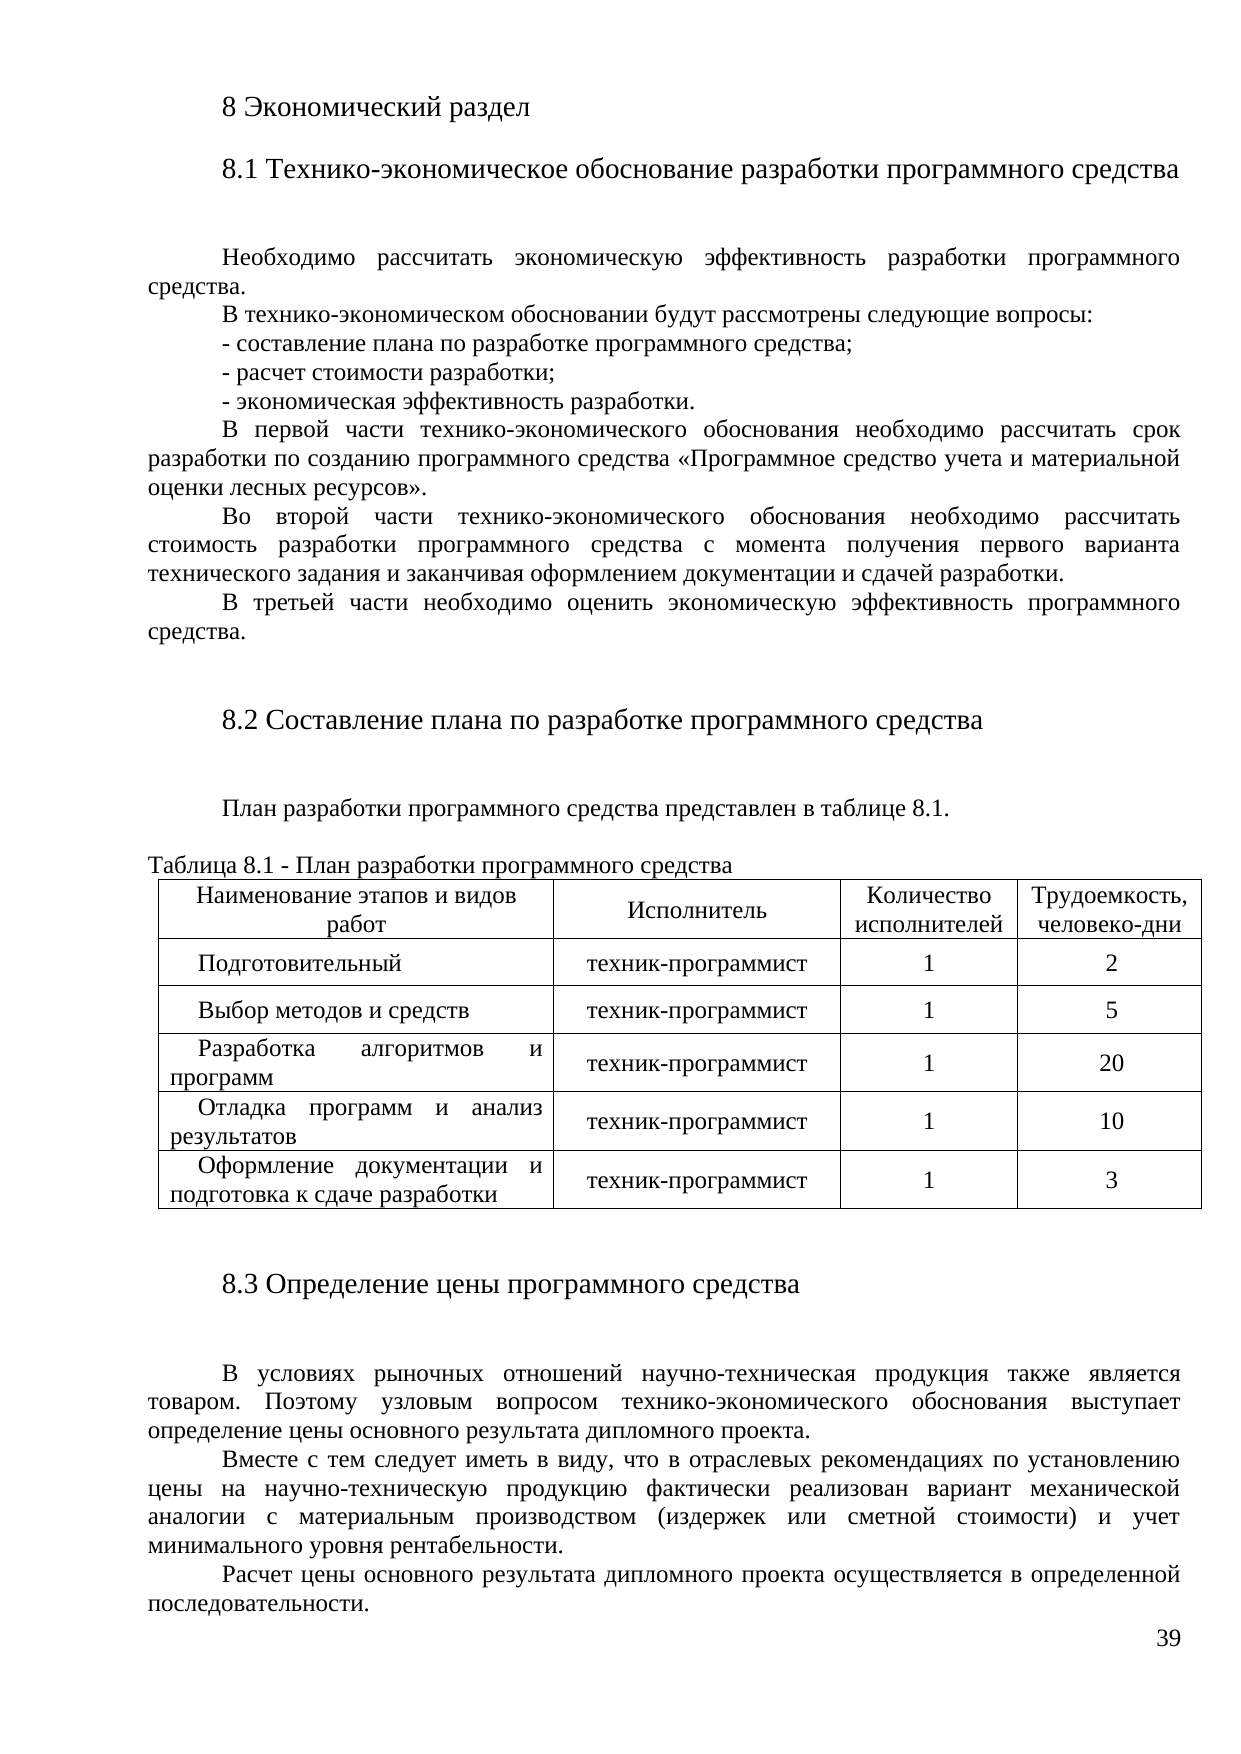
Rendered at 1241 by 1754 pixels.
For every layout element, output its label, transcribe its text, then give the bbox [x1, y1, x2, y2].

table_header Наименование этапов и видов работ [159, 880, 553, 938]
text План разработки программного средства представлен в таблице 8.1. [148, 793, 1181, 822]
table_cell техник-программист [554, 1092, 840, 1149]
table_cell 10 [1018, 1092, 1201, 1149]
table_cell 1 [841, 939, 1017, 985]
table_cell 1 [841, 986, 1017, 1032]
table_cell Отладка программ и анализ результатов [159, 1092, 553, 1149]
table_header Исполнитель [554, 880, 840, 938]
table_cell 1 [841, 1092, 1017, 1149]
table_cell техник-программист [554, 986, 840, 1032]
text 8 Экономический раздел [148, 89, 1181, 122]
table_cell техник-программист [554, 1151, 840, 1208]
text - составление плана по разработке программного средства; [148, 328, 1181, 357]
table_header Трудоемкость, человеко-дни [1018, 880, 1201, 938]
table_cell техник-программист [554, 939, 840, 985]
text В первой части технико-экономического обоснования необходимо рассчитать срок разработки по созданию программного средства «Программное средство учета и материальной оценки лесных ресурсов». [148, 414, 1181, 501]
text - расчет стоимости разработки; [148, 357, 1181, 386]
table_cell Подготовительный [159, 939, 553, 985]
text 8.2 Составление плана по разработке программного средства [148, 702, 1181, 736]
text 8.1 Технико-экономическое обоснование разработки программного средства [148, 151, 1181, 184]
text В третьей части необходимо оценить экономическую эффективность программного средства. [148, 587, 1181, 644]
table_cell 1 [841, 1034, 1017, 1091]
table_cell 5 [1018, 986, 1201, 1032]
table_header Количество исполнителей [841, 880, 1017, 938]
text В условиях рыночных отношений научно-техническая продукция также является товаром. Поэтому узловым вопросом технико-экономического обоснования выступает определение цены основного результата дипломного проекта. [148, 1358, 1181, 1444]
text Необходимо рассчитать экономическую эффективность разработки программного средства. [148, 242, 1181, 299]
table_cell Разработка алгоритмов и программ [159, 1034, 553, 1091]
text Таблица 8.1 - План разработки программного средства [148, 851, 1181, 879]
text Вместе с тем следует иметь в виду, что в отраслевых рекомендациях по установлению цены на научно-техническую продукцию фактически реализован вариант механической аналогии с материальным производством (издержек или сметной стоимости) и учет минимального уровня рентабельности. [148, 1444, 1181, 1559]
table_cell 3 [1018, 1151, 1201, 1208]
table_cell Оформление документации и подготовка к сдаче разработки [159, 1151, 553, 1208]
text Во второй части технико-экономического обоснования необходимо рассчитать стоимость разработки программного средства с момента получения первого варианта технического задания и заканчивая оформлением документации и сдачей разработки. [148, 501, 1181, 587]
table_cell техник-программист [554, 1034, 840, 1091]
text 8.3 Определение цены программного средства [148, 1267, 1181, 1300]
table_cell 1 [841, 1151, 1017, 1208]
table_cell 2 [1018, 939, 1201, 985]
table_cell 20 [1018, 1034, 1201, 1091]
text В технико-экономическом обосновании будут рассмотрены следующие вопросы: [148, 299, 1181, 328]
text Расчет цены основного результата дипломного проекта осуществляется в определенной последовательности. [148, 1559, 1181, 1616]
text - экономическая эффективность разработки. [148, 386, 1181, 414]
table_cell Выбор методов и средств [159, 986, 553, 1032]
